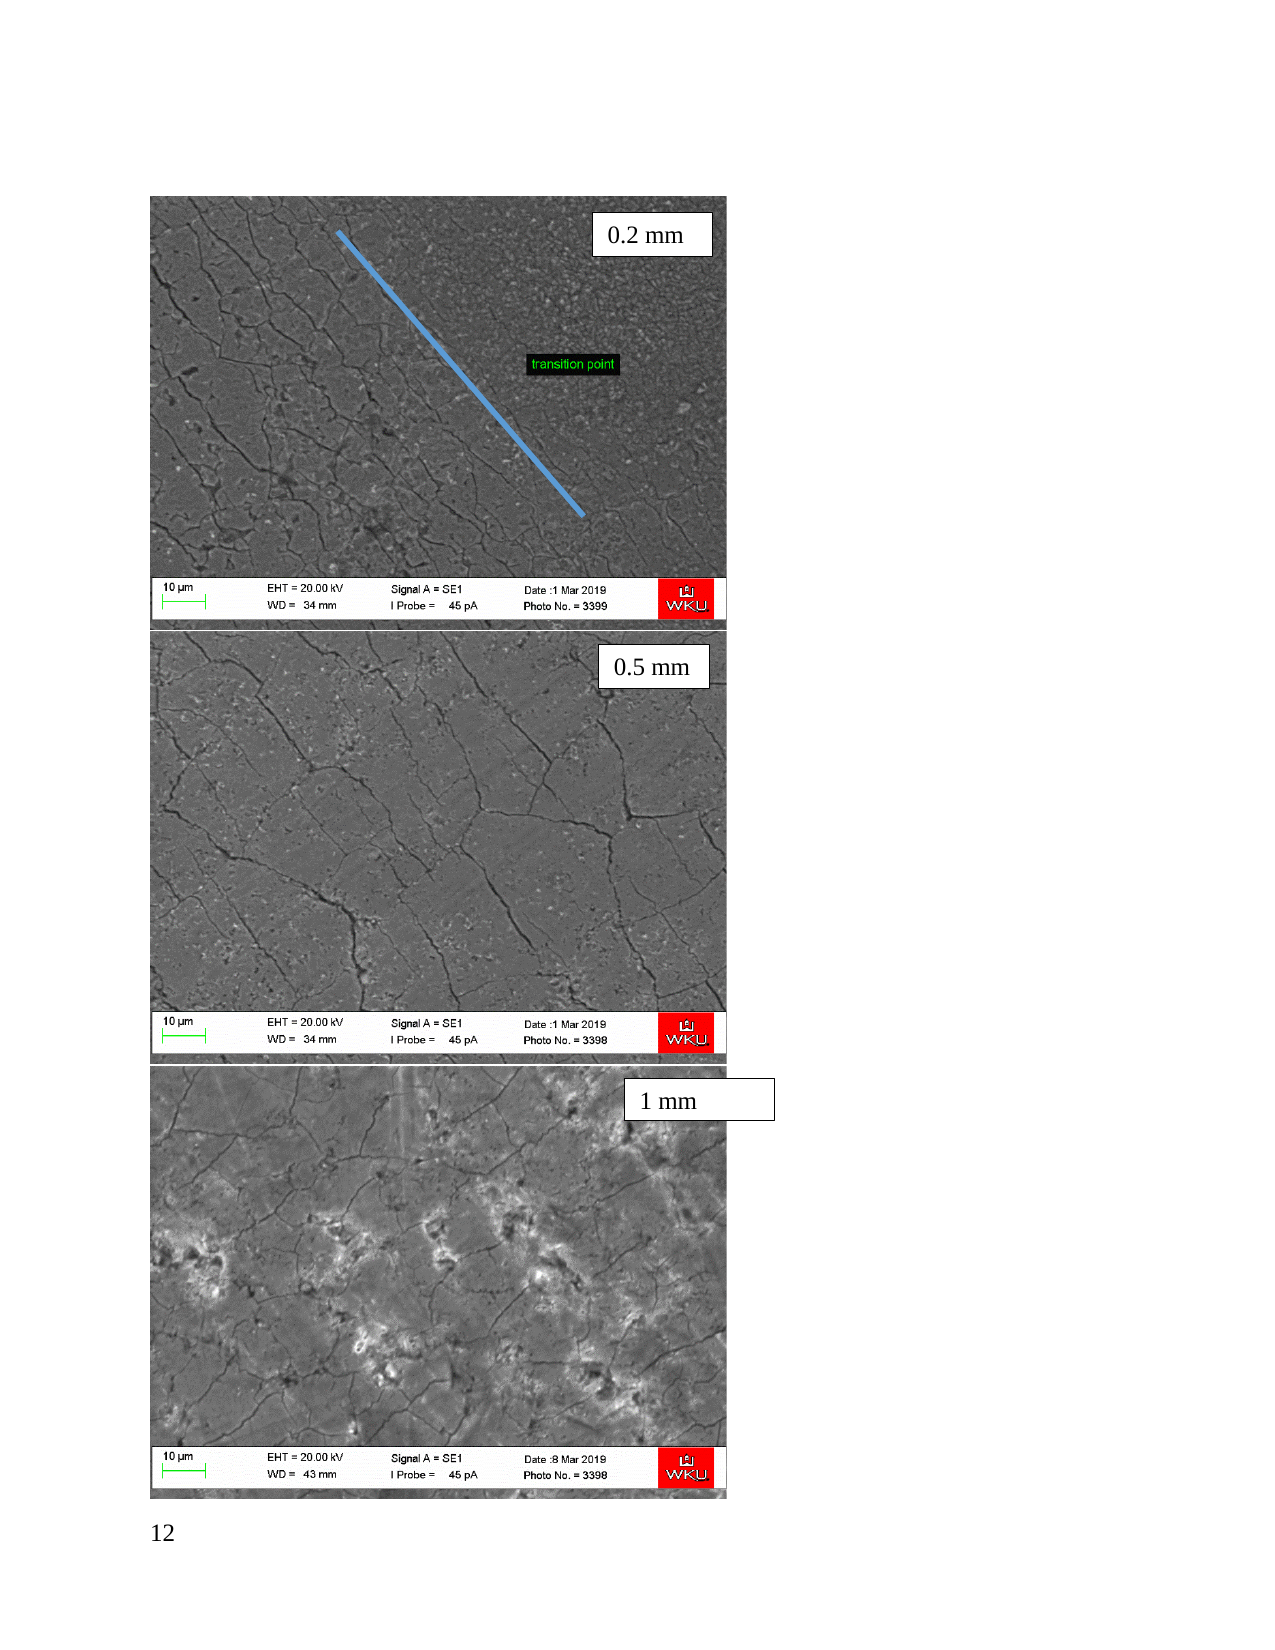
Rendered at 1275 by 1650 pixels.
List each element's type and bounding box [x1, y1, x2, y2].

picture [150, 631, 727, 1064]
picture [150, 196, 727, 630]
picture [150, 1066, 727, 1499]
